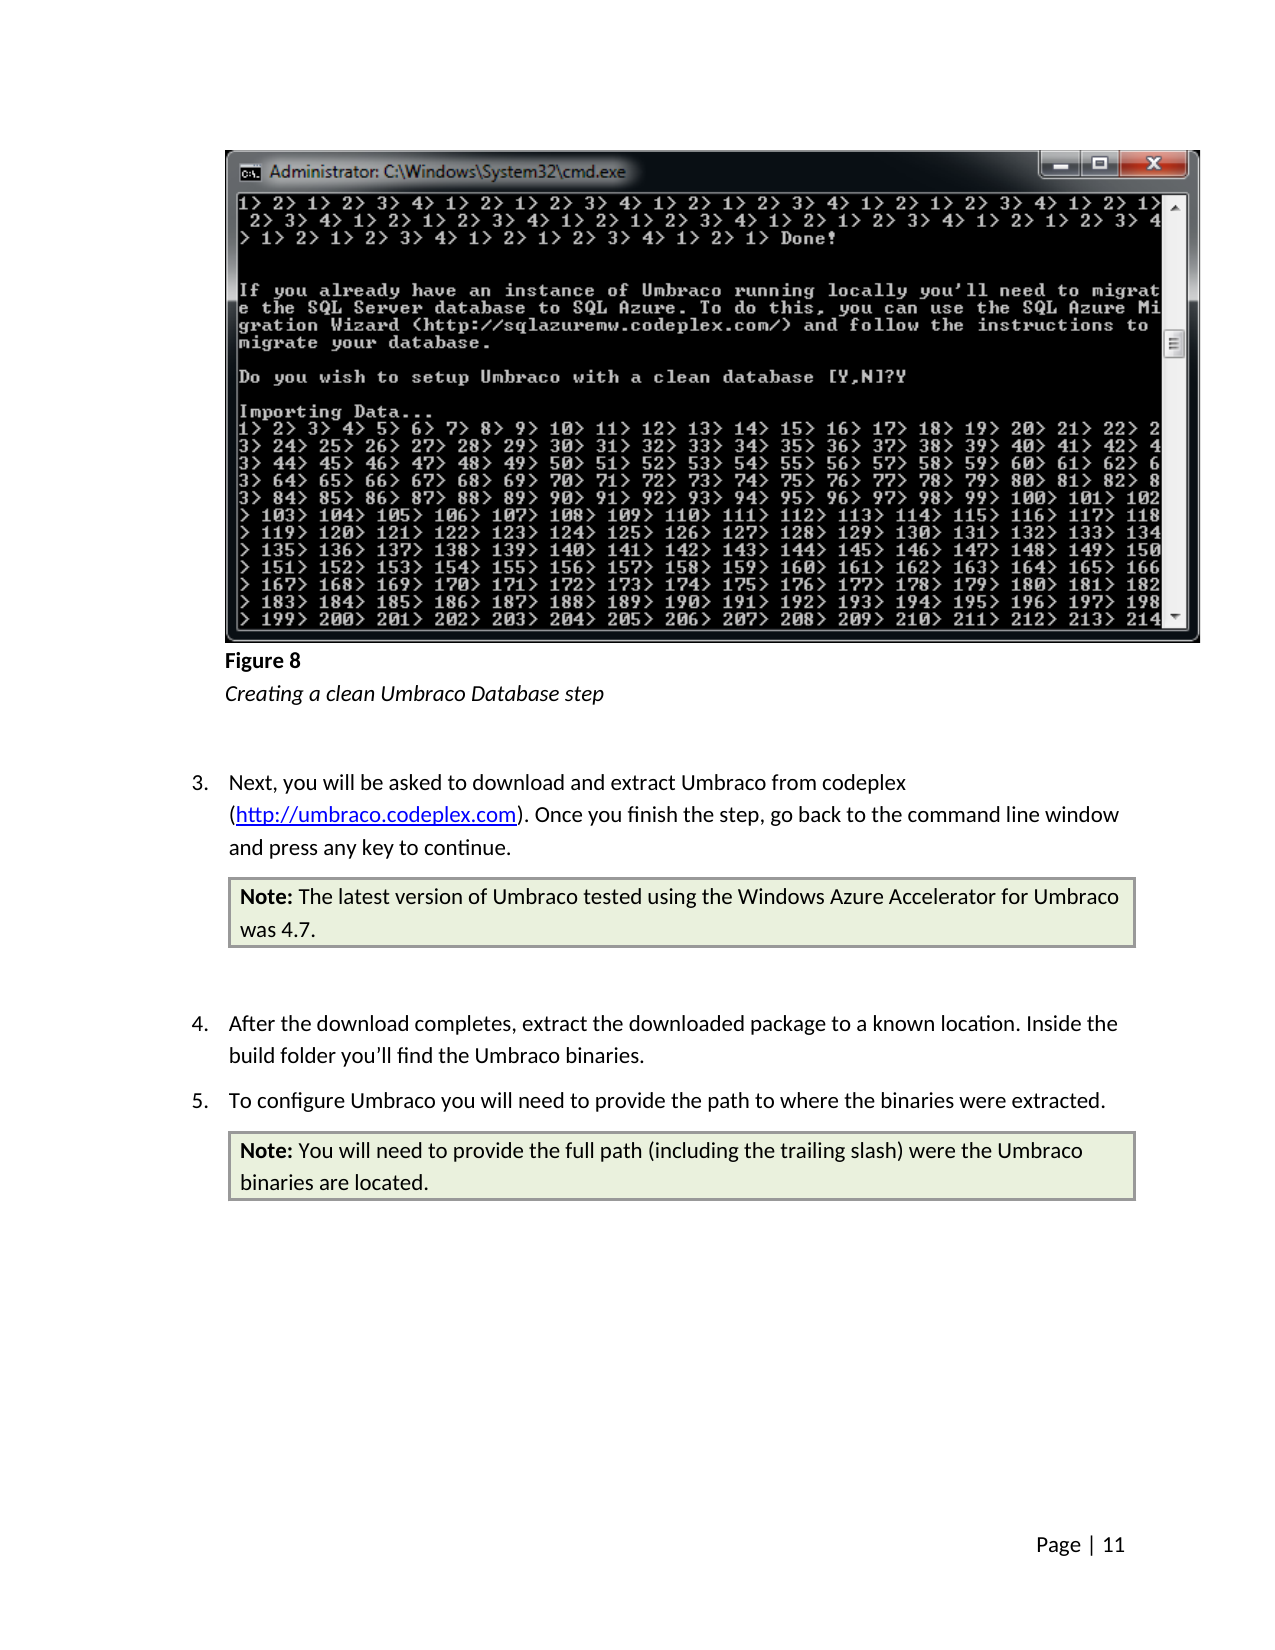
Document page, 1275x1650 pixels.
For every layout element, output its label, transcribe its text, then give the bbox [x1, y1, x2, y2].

list To configure Umbraco you will need to provide the path to where the binaries were extracted. [191, 1086, 1125, 1114]
text Creating a clean Umbraco Database step [225, 679, 1125, 707]
text Note: The latest version of Umbraco tested using the Windows Azure Accelerator for Umbraco was 4.7. [231, 880, 1133, 945]
picture [225, 150, 1200, 643]
list After the download completes, extract the downloaded package to a known location. Inside the build folder you’ll find the Umbraco binaries. [191, 1009, 1125, 1069]
text Note: You will need to provide the full path (including the trailing slash) were the Umbraco binaries are located. [231, 1134, 1133, 1198]
list Next, you will be asked to download and extract Umbraco from codeplex (http://umbraco.codeplex.com). Once you finish the step, go back to the command line window and press any key to continue. [191, 768, 1125, 861]
